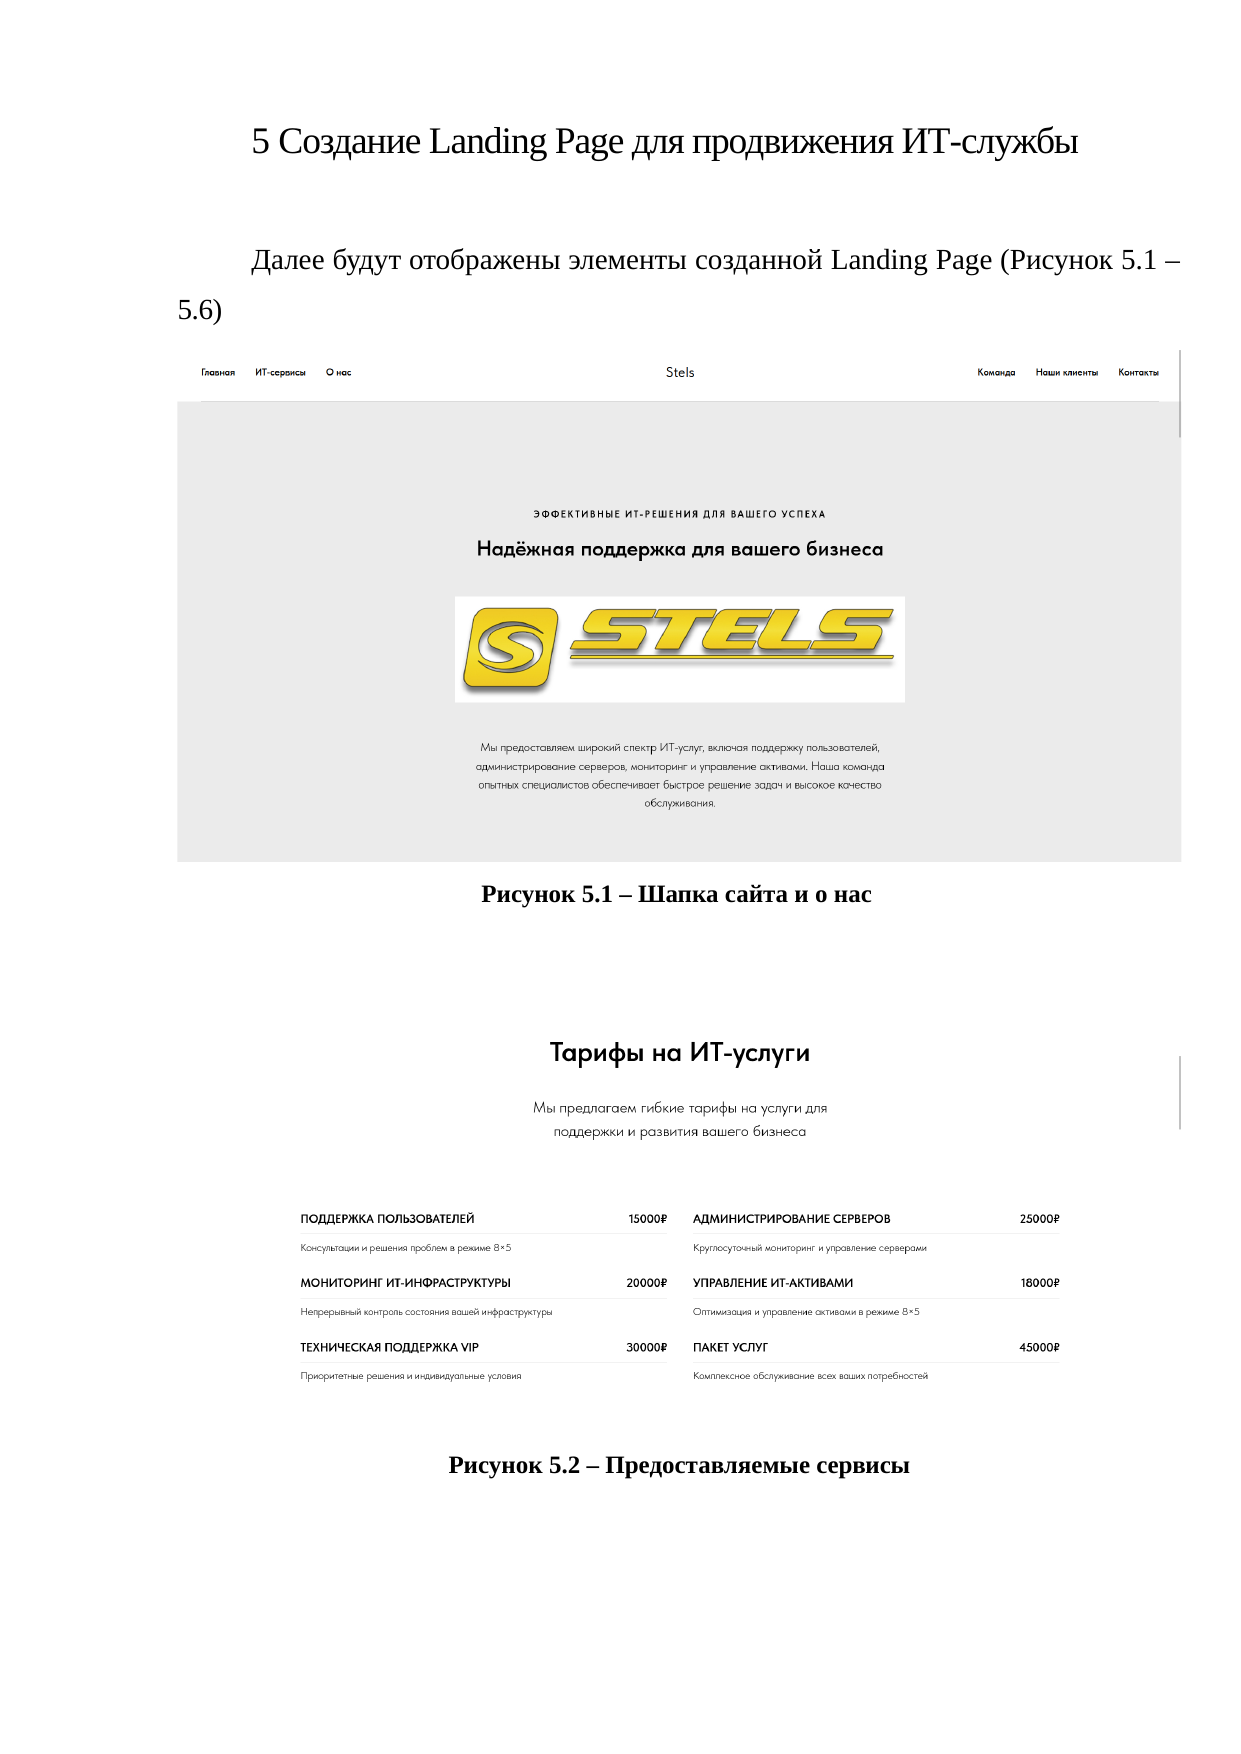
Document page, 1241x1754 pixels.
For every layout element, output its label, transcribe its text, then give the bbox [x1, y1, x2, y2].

text Рисунок 5.1 – Шапка сайта и о нас [177, 879, 1176, 924]
picture [177, 924, 1182, 1434]
text Далее будут отображены элементы созданной Landing Page (Рисунок 5.1 –5.6) [177, 242, 1181, 342]
text Рисунок 5.2 – Предоставляемые сервисы [177, 1450, 1181, 1479]
title 5 Создание Landing Page для продвижения ИТ-службы [177, 118, 1181, 161]
picture [177, 342, 1182, 862]
